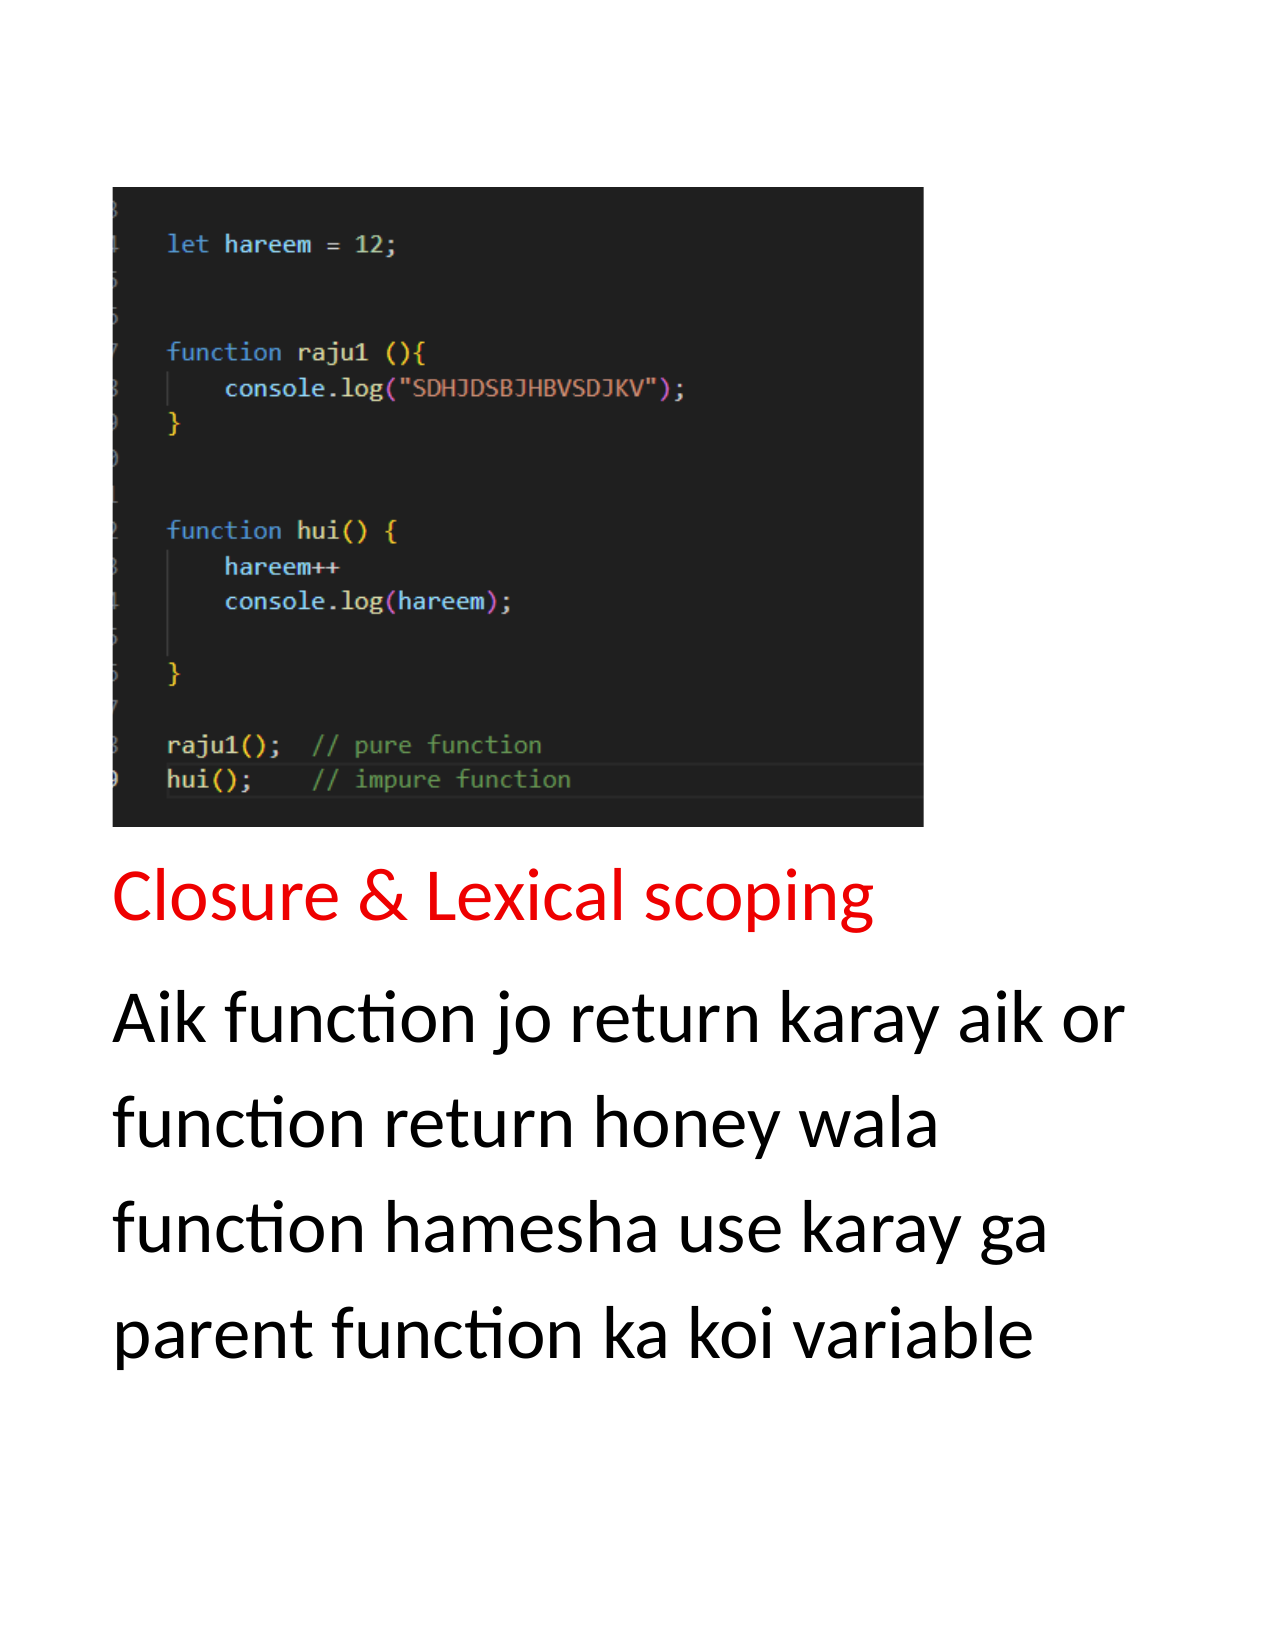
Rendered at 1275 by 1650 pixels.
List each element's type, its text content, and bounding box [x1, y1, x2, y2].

text Closure & Lexical scoping [112, 848, 1162, 939]
text Aik function jo return karay aik or function return honey wala function hamesha use karay ga parent function ka koi variable [112, 970, 1162, 1377]
picture [112, 187, 924, 827]
